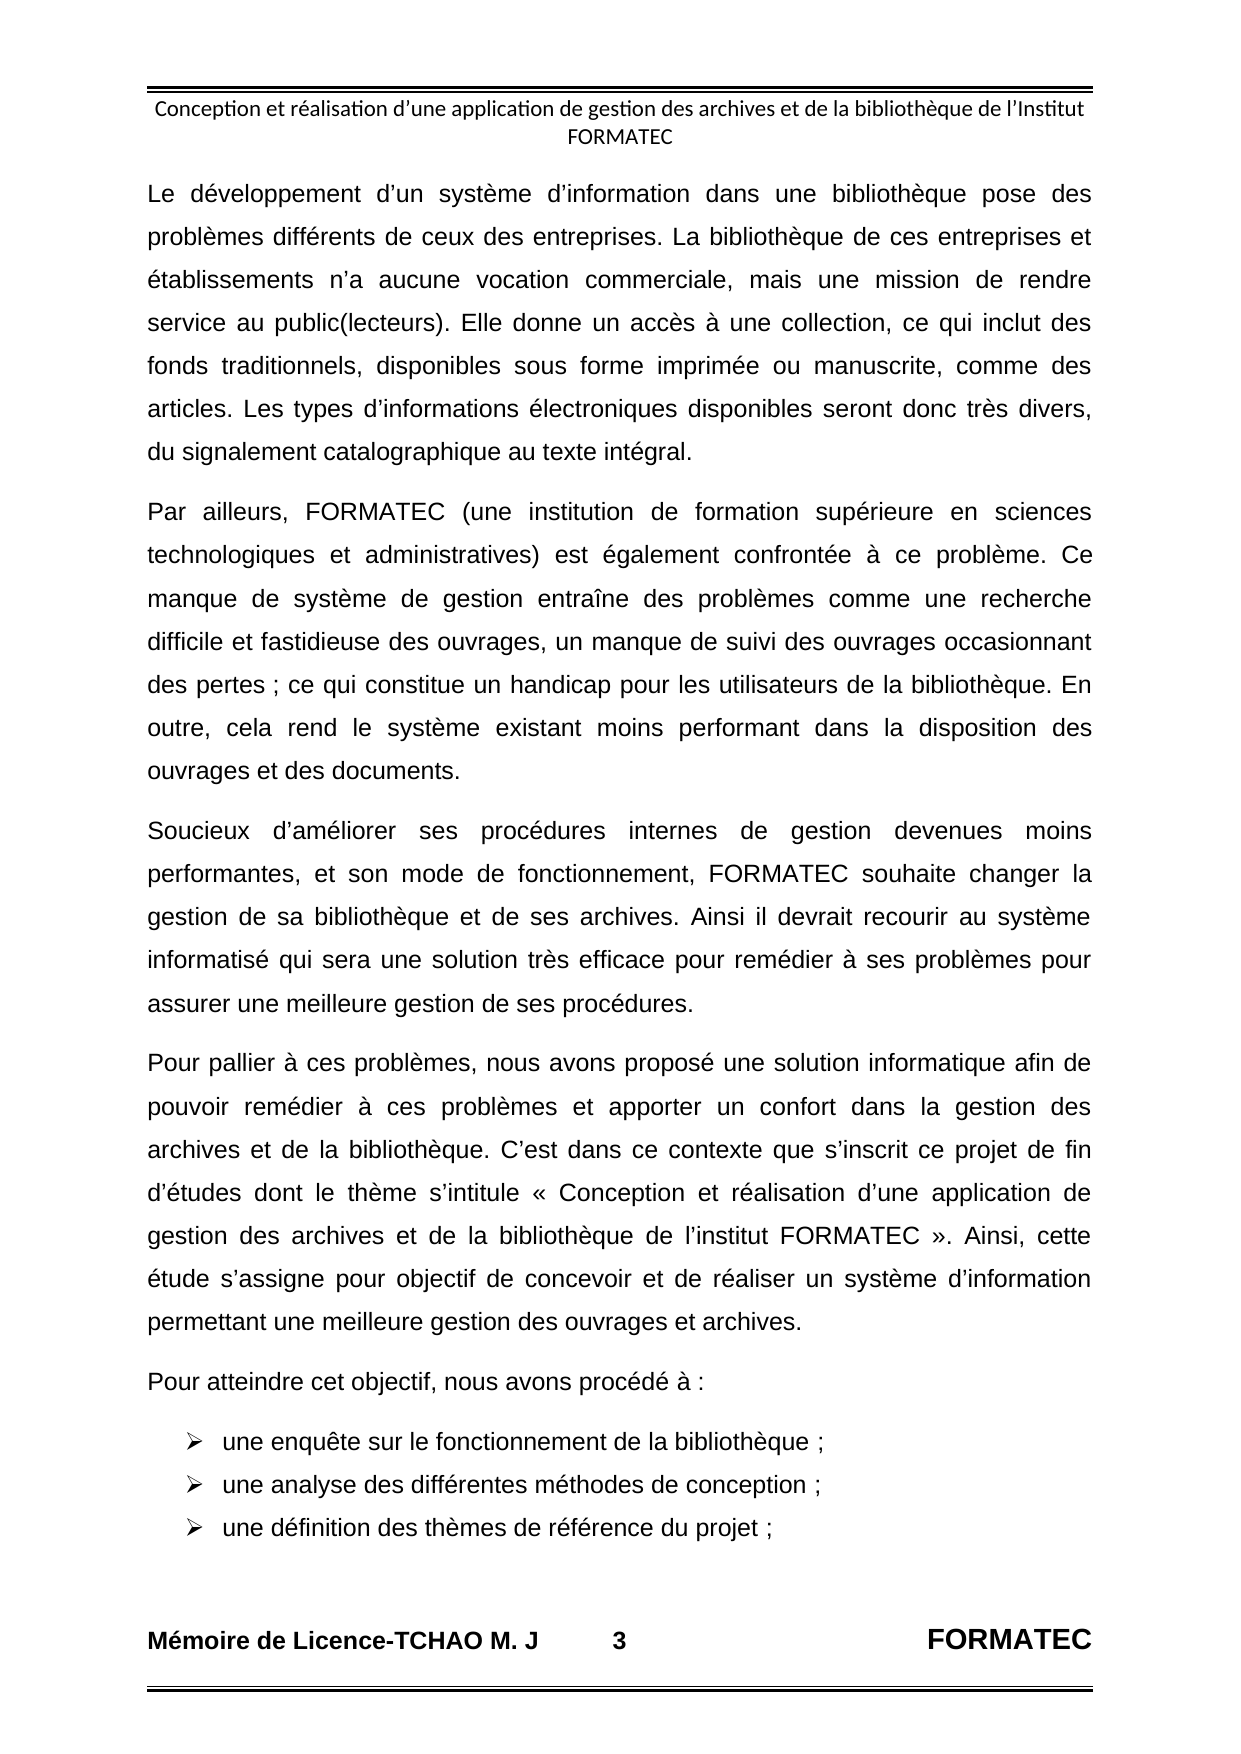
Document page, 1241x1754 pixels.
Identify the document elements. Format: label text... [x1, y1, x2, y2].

list une définition des thèmes de référence du projet ; [184, 1513, 1093, 1542]
text Par ailleurs, FORMATEC (une institution de formation supérieure en sciences technologiques et administratives) est également confrontée à ce problème. Ce manque de système de gestion entraîne des problèmes comme une recherche difficile et fastidieuse des ouvrages, un manque de suivi des ouvrages occasionnant des pertes ; ce qui constitue un handicap pour les utilisateurs de la bibliothèque. En outre, cela rend le système existant moins performant dans la disposition des ouvrages et des documents. [147, 497, 1093, 785]
text Pour pallier à ces problèmes, nous avons proposé une solution informatique afin de pouvoir remédier à ces problèmes et apporter un confort dans la gestion des archives et de la bibliothèque. C’est dans ce contexte que s’inscrit ce projet de fin d’études dont le thème s’intitule « Conception et réalisation d’une application de gestion des archives et de la bibliothèque de l’institut FORMATEC ». Ainsi, cette étude s’assigne pour objectif de concevoir et de réaliser un système d’information permettant une meilleure gestion des ouvrages et archives. [147, 1048, 1093, 1336]
text Soucieux d’améliorer ses procédures internes de gestion devenues moins performantes, et son mode de fonctionnement, FORMATEC souhaite changer la gestion de sa bibliothèque et de ses archives. Ainsi il devrait recourir au système informatisé qui sera une solution très efficace pour remédier à ses problèmes pour assurer une meilleure gestion de ses procédures. [147, 816, 1093, 1017]
text Pour atteindre cet objectif, nous avons procédé à : [147, 1367, 1093, 1396]
list une analyse des différentes méthodes de conception ; [184, 1470, 1093, 1499]
text Le développement d’un système d’information dans une bibliothèque pose des problèmes différents de ceux des entreprises. La bibliothèque de ces entreprises et établissements n’a aucune vocation commerciale, mais une mission de rendre service au public(lecteurs). Elle donne un accès à une collection, ce qui inclut des fonds traditionnels, disponibles sous forme imprimée ou manuscrite, comme des articles. Les types d’informations électroniques disponibles seront donc très divers, du signalement catalographique au texte intégral. [147, 178, 1093, 466]
list une enquête sur le fonctionnement de la bibliothèque ; [184, 1427, 1093, 1456]
